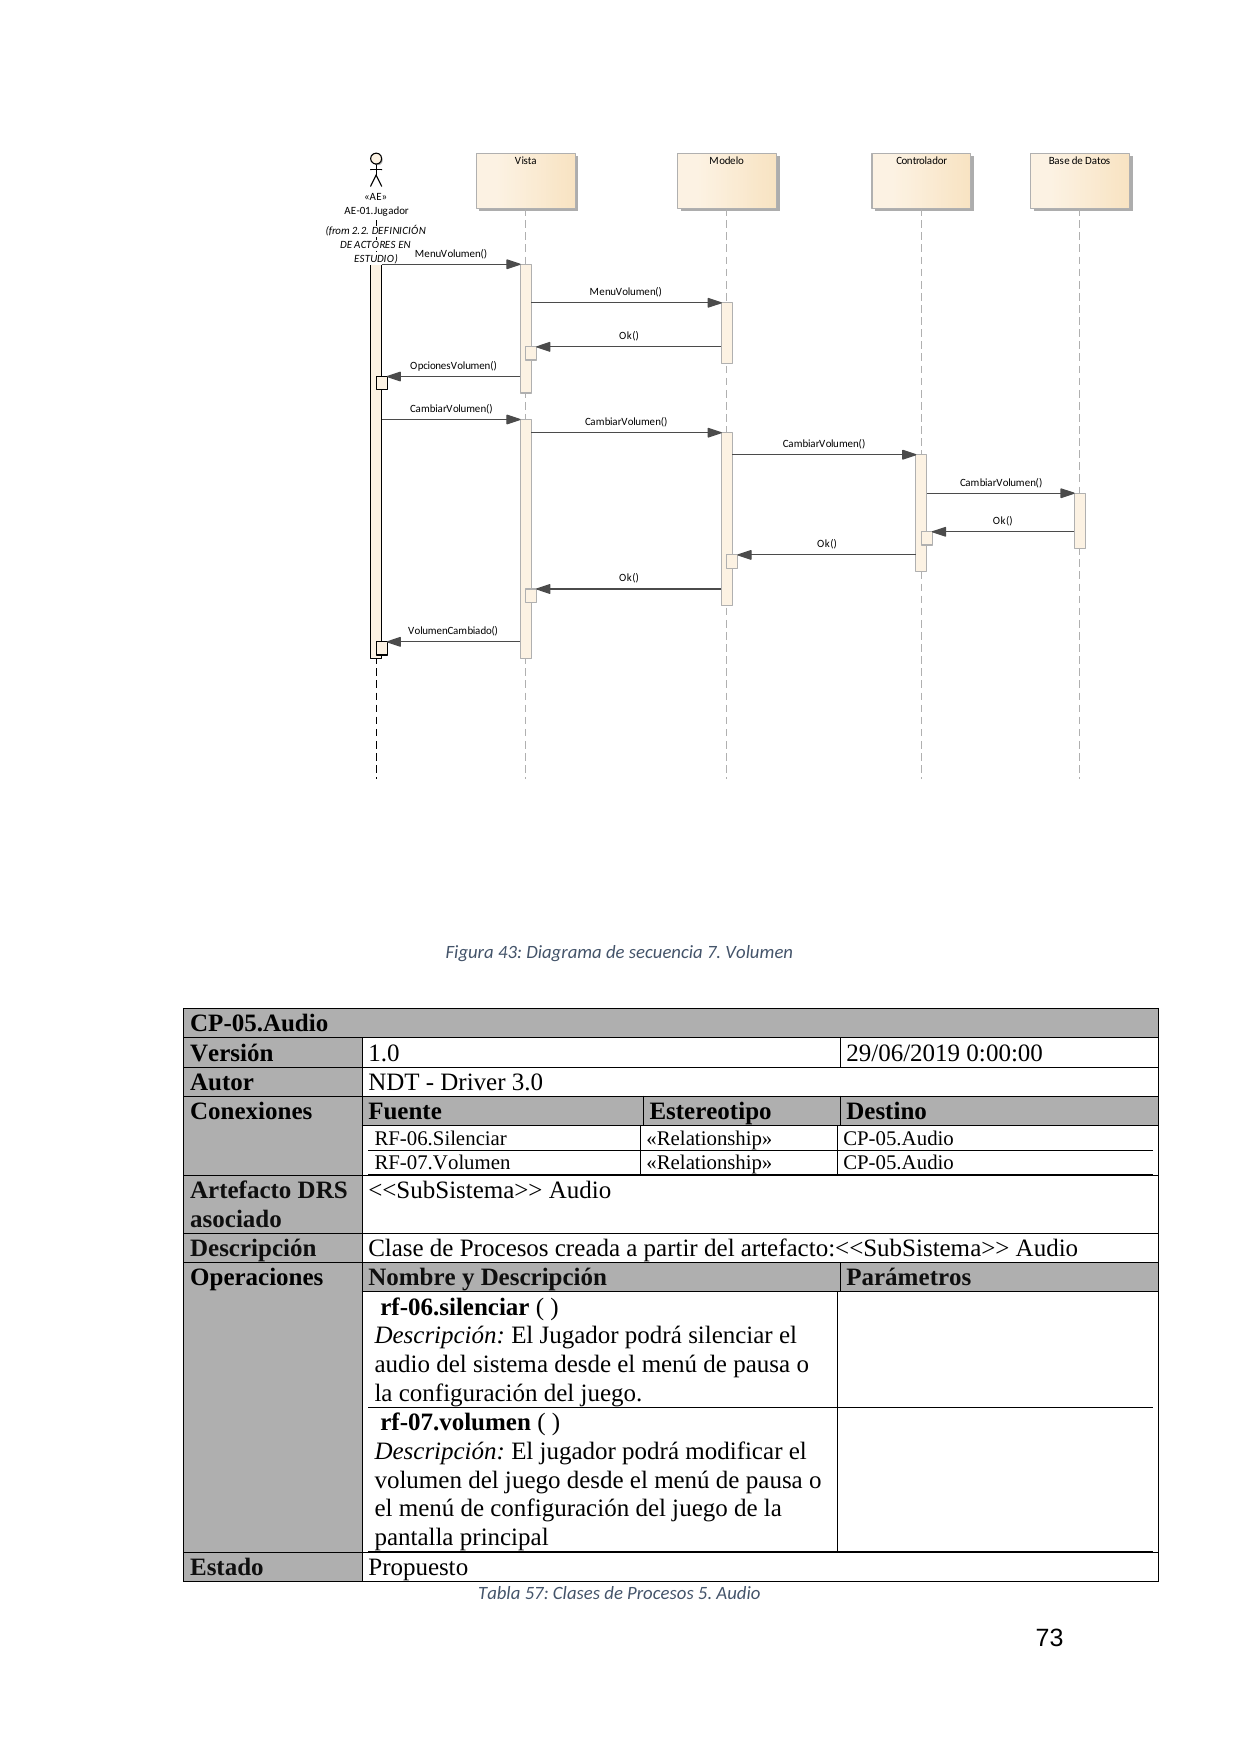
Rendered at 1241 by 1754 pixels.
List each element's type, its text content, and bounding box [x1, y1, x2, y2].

table_cell 29/06/2019 0:00:00 [841, 1038, 1158, 1066]
table_header CP-05.Audio [184, 1009, 1158, 1037]
table_cell Parámetros [841, 1263, 1158, 1291]
table_cell Propuesto [363, 1553, 1158, 1581]
table_cell Fuente [363, 1097, 643, 1125]
table_cell Operaciones [184, 1263, 362, 1552]
table_cell Descripción [184, 1234, 362, 1262]
table_cell Destino [841, 1097, 1158, 1125]
table_cell [838, 1126, 1158, 1175]
table_cell Artefacto DRS asociado [184, 1176, 362, 1233]
table_cell [363, 1126, 640, 1175]
table_cell 1.0 [363, 1038, 840, 1066]
table_cell [363, 1292, 368, 1552]
table_cell Nombre y Descripción [363, 1263, 840, 1291]
table_cell Estereotipo [644, 1097, 840, 1125]
table_cell <<SubSistema>> Audio [363, 1176, 1158, 1233]
table_cell NDT - Driver 3.0 [363, 1068, 1158, 1096]
table_cell Versión [184, 1038, 362, 1066]
table_cell Estado [184, 1553, 362, 1581]
table_cell Clase de Procesos creada a partir del artefacto:<<SubSistema>> Audio [363, 1234, 1158, 1262]
table_cell Autor [184, 1068, 362, 1096]
table_cell Conexiones [184, 1097, 362, 1175]
table_cell [1152, 1292, 1158, 1552]
